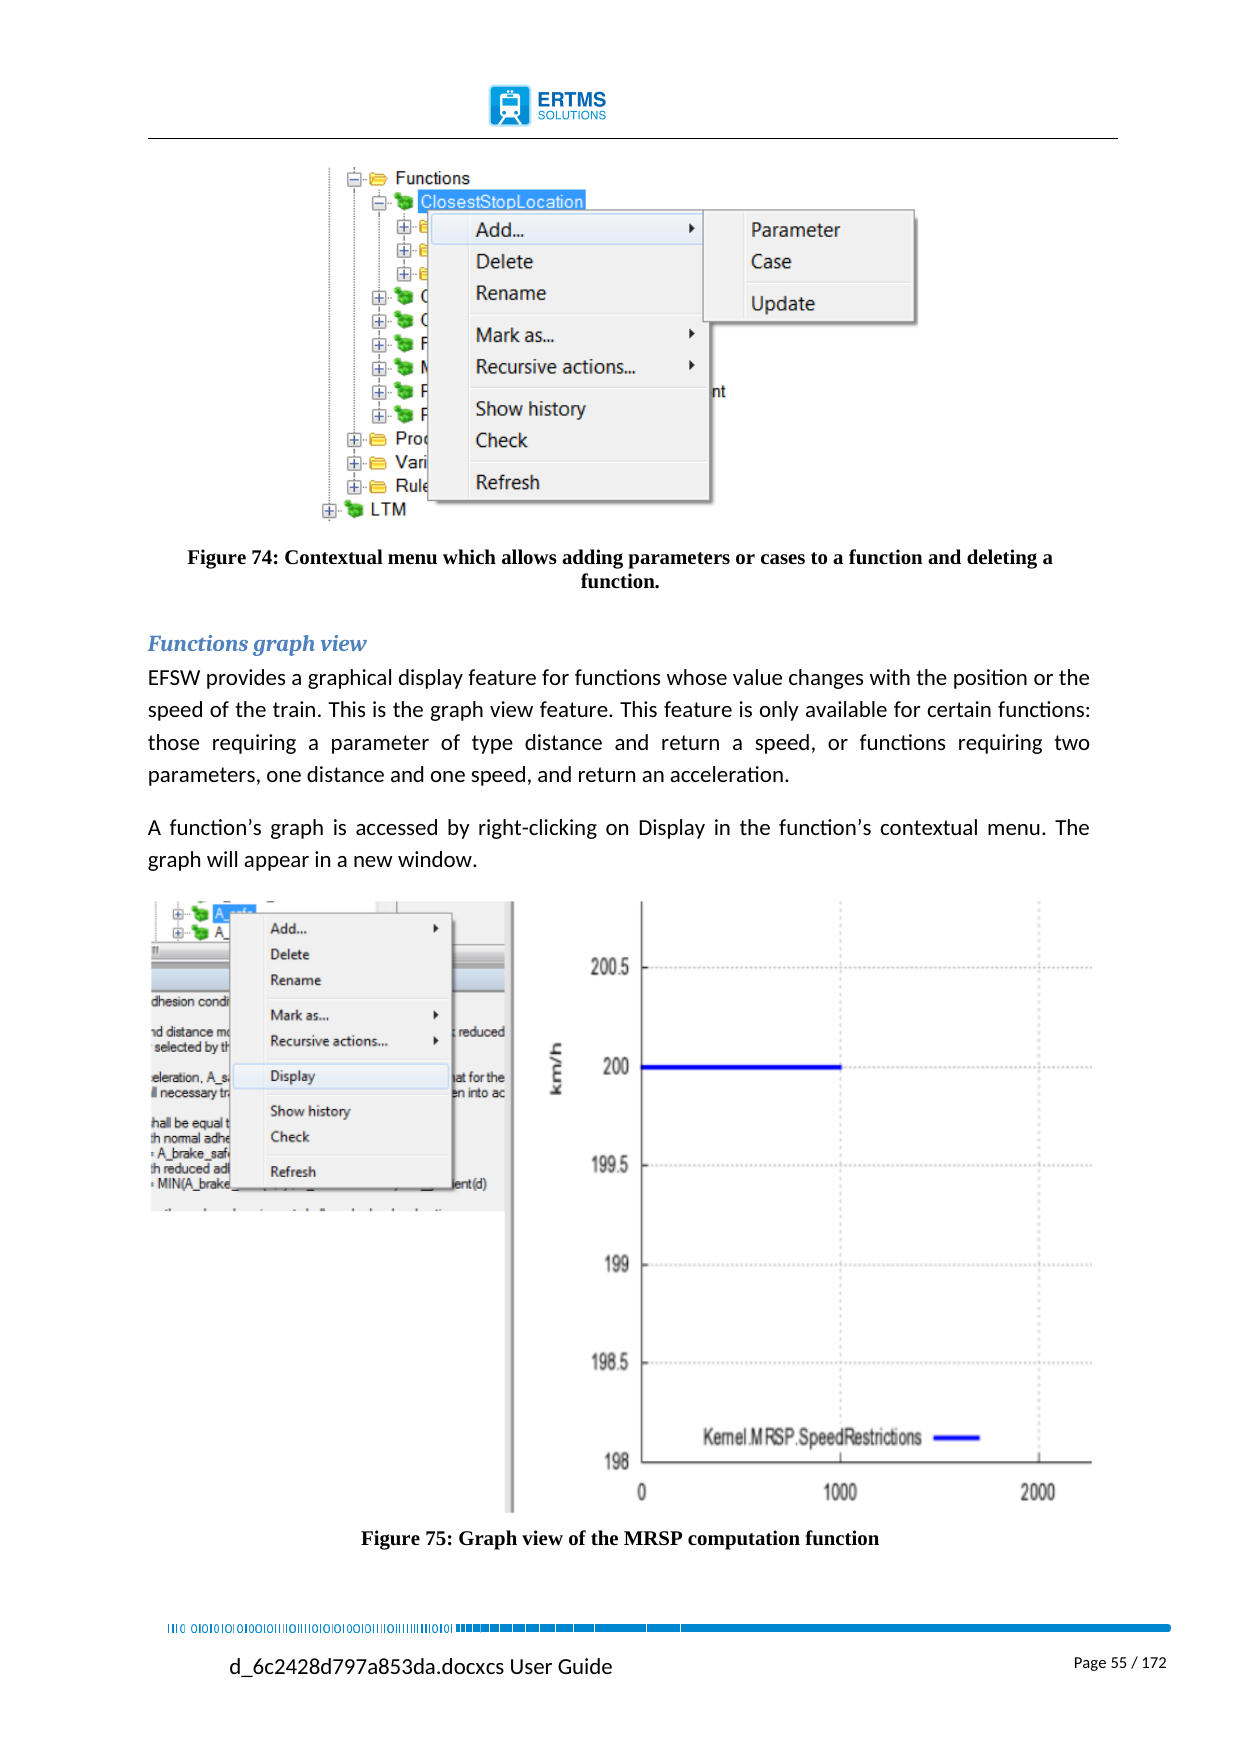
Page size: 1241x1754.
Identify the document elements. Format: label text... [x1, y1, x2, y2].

text EFSW provides a graphical display feature for functions whose value changes with the position or the speed of the train. This is the graph view feature. This feature is only available for certain functions: those requiring a parameter of type distance and return a speed, or functions requiring two parameters, one distance and one speed, and return an acceleration. [148, 663, 1093, 788]
picture [477, 73, 617, 138]
text Figure 75: Graph view of the MRSP computation function [148, 1526, 1093, 1550]
picture [167, 1624, 1171, 1633]
subtitle Functions graph view [148, 631, 1093, 657]
text A function’s graph is accessed by right-clicking on Display in the function’s contextual menu. The graph will appear in a new window. [148, 813, 1093, 873]
picture [322, 167, 919, 521]
text Figure 74: Contextual menu which allows adding parameters or cases to a function and deleting a function. [148, 545, 1093, 593]
